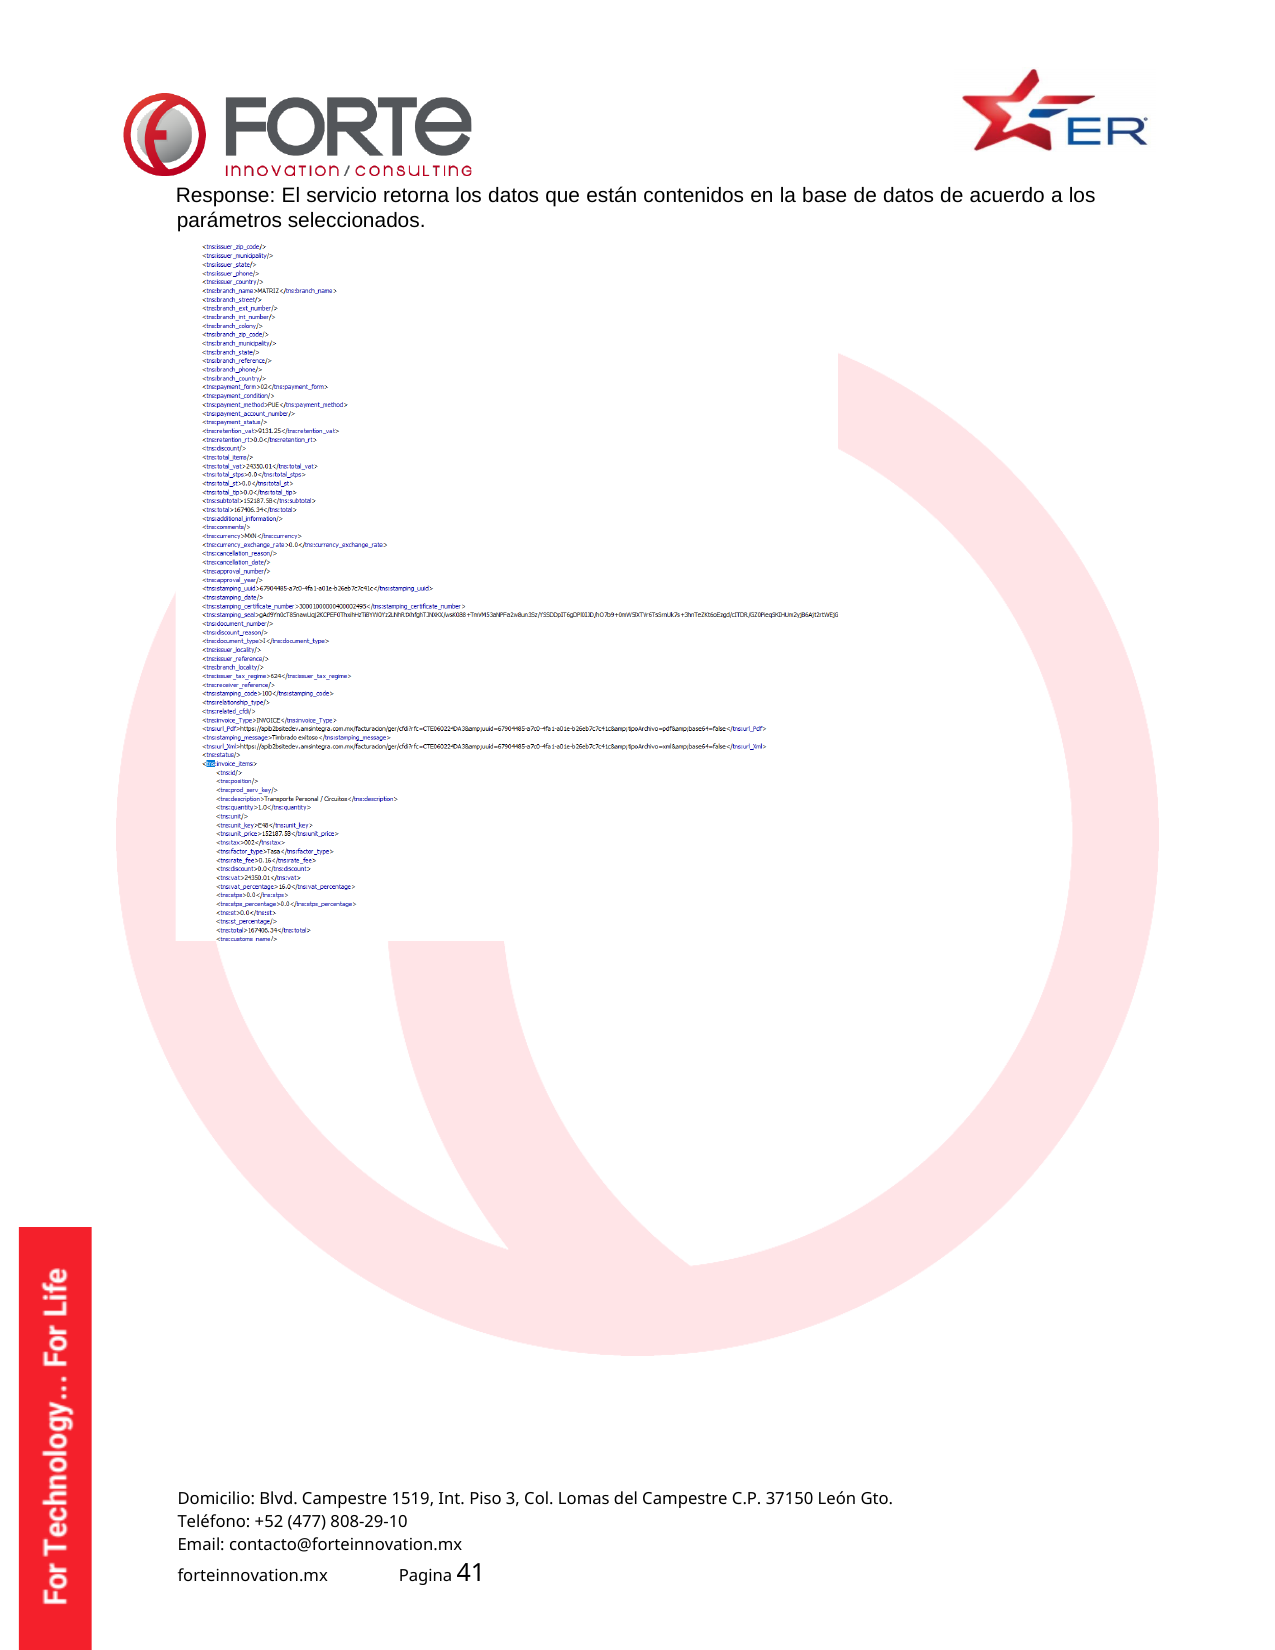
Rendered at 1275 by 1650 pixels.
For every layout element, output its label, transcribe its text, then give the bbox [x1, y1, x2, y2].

text Response: El servicio retorna los datos que están contenidos en la base de datos de acuerdo a los parámetros seleccionados. [176, 183, 1098, 232]
picture [175, 243, 838, 941]
picture [123, 93, 472, 176]
picture [953, 67, 1157, 152]
